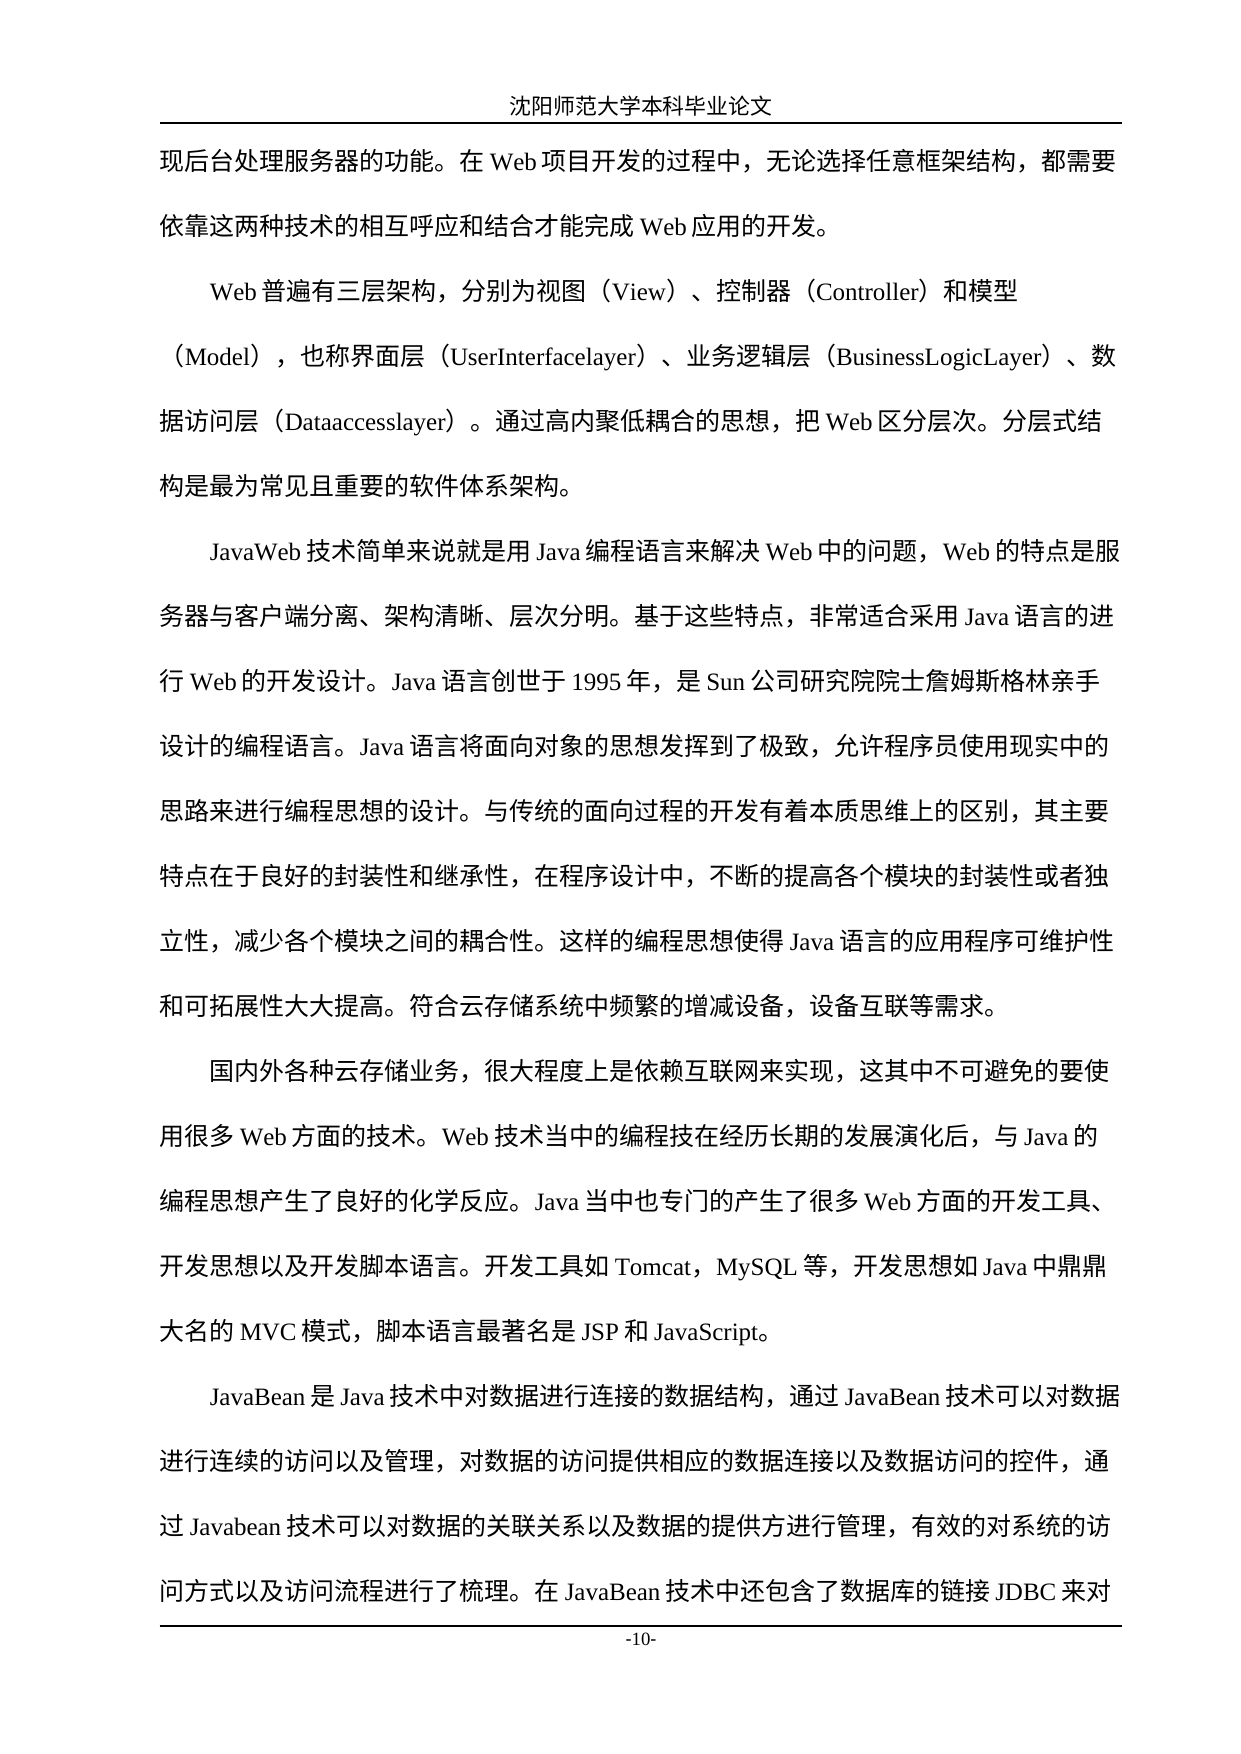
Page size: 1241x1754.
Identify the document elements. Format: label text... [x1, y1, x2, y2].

text JavaWeb技术简单来说就是用Java编程语言来解决Web中的问题，Web的特点是服务器与客户端分离、架构清晰、层次分明。基于这些特点，非常适合采用Java语言的进行Web的开发设计。Java语言创世于1995年，是Sun公司研究院院士詹姆斯格林亲手设计的编程语言。Java语言将面向对象的思想发挥到了极致，允许程序员使用现实中的思路来进行编程思想的设计。与传统的面向过程的开发有着本质思维上的区别，其主要特点在于良好的封装性和继承性，在程序设计中，不断的提高各个模块的封装性或者独立性，减少各个模块之间的耦合性。这样的编程思想使得Java语言的应用程序可维护性和可拓展性大大提高。符合云存储系统中频繁的增减设备，设备互联等需求。 [159, 517, 1122, 1037]
text Web普遍有三层架构，分别为视图（View）、控制器（Controller）和模型（Model），也称界面层（UserInterfacelayer）、业务逻辑层（BusinessLogicLayer）、数据访问层（Dataaccesslayer）。通过高内聚低耦合的思想，把Web区分层次。分层式结构是最为常见且重要的软件体系架构。 [159, 257, 1122, 517]
text 国内外各种云存储业务，很大程度上是依赖互联网来实现，这其中不可避免的要使用很多Web方面的技术。Web技术当中的编程技在经历长期的发展演化后，与Java的编程思想产生了良好的化学反应。Java当中也专门的产生了很多Web方面的开发工具、开发思想以及开发脚本语言。开发工具如Tomcat，MySQL等，开发思想如Java中鼎鼎大名的MVC模式，脚本语言最著名是JSP和JavaScript。 [159, 1037, 1122, 1362]
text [159, 1362, 1122, 1622]
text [159, 127, 1122, 257]
